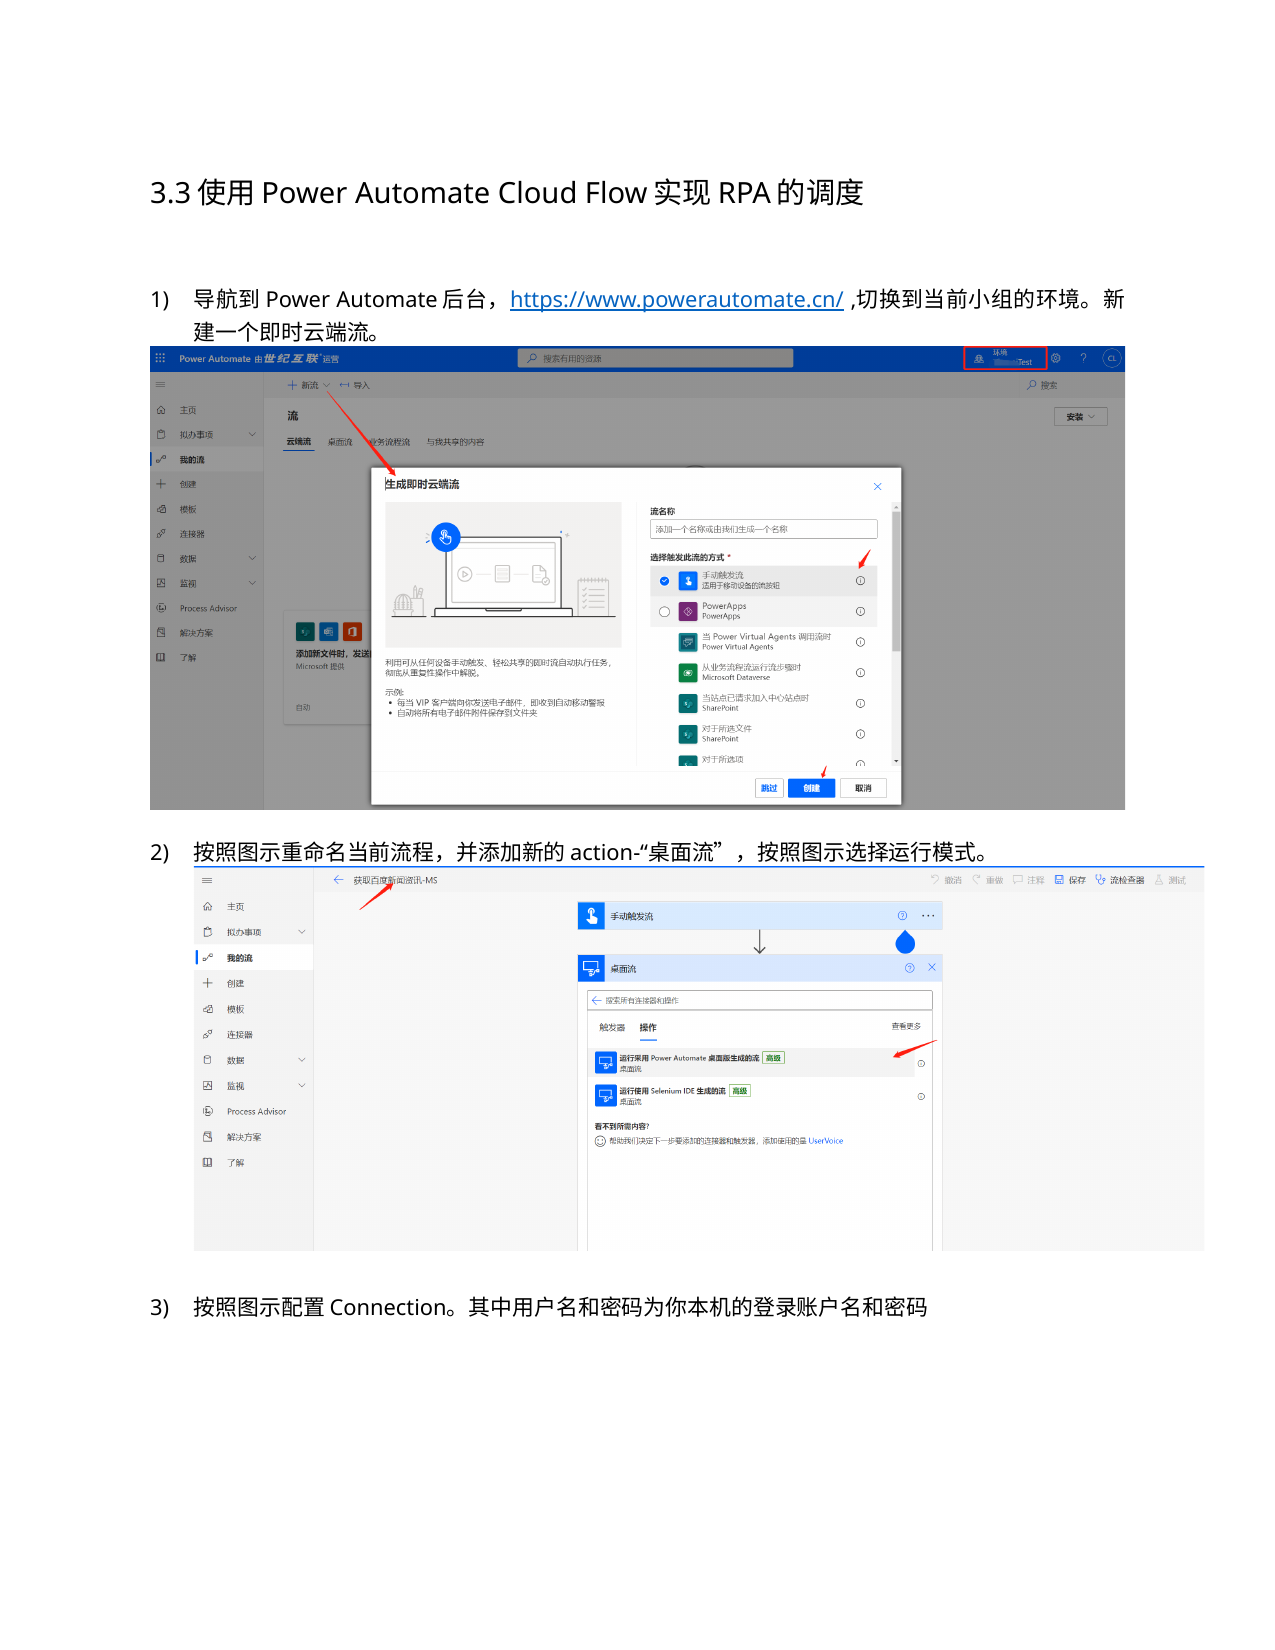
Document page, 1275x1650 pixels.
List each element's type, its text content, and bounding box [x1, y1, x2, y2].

picture [150, 346, 1125, 810]
subtitle 3.3使用Power Automate Cloud Flow实现RPA的调度 [150, 159, 1125, 224]
picture [193, 866, 1205, 1251]
list 导航到Power Automate后台，https://www.powerautomate.cn/ ,切换到当前小组的环境。新建一个即时云端流。 [150, 282, 1125, 346]
list 按照图示配置Connection。其中用户名和密码为你本机的登录账户名和密码 [150, 1289, 1125, 1322]
list 按照图示重命名当前流程，并添加新的action-“桌面流”，按照图示选择运行模式。 [150, 834, 1125, 867]
